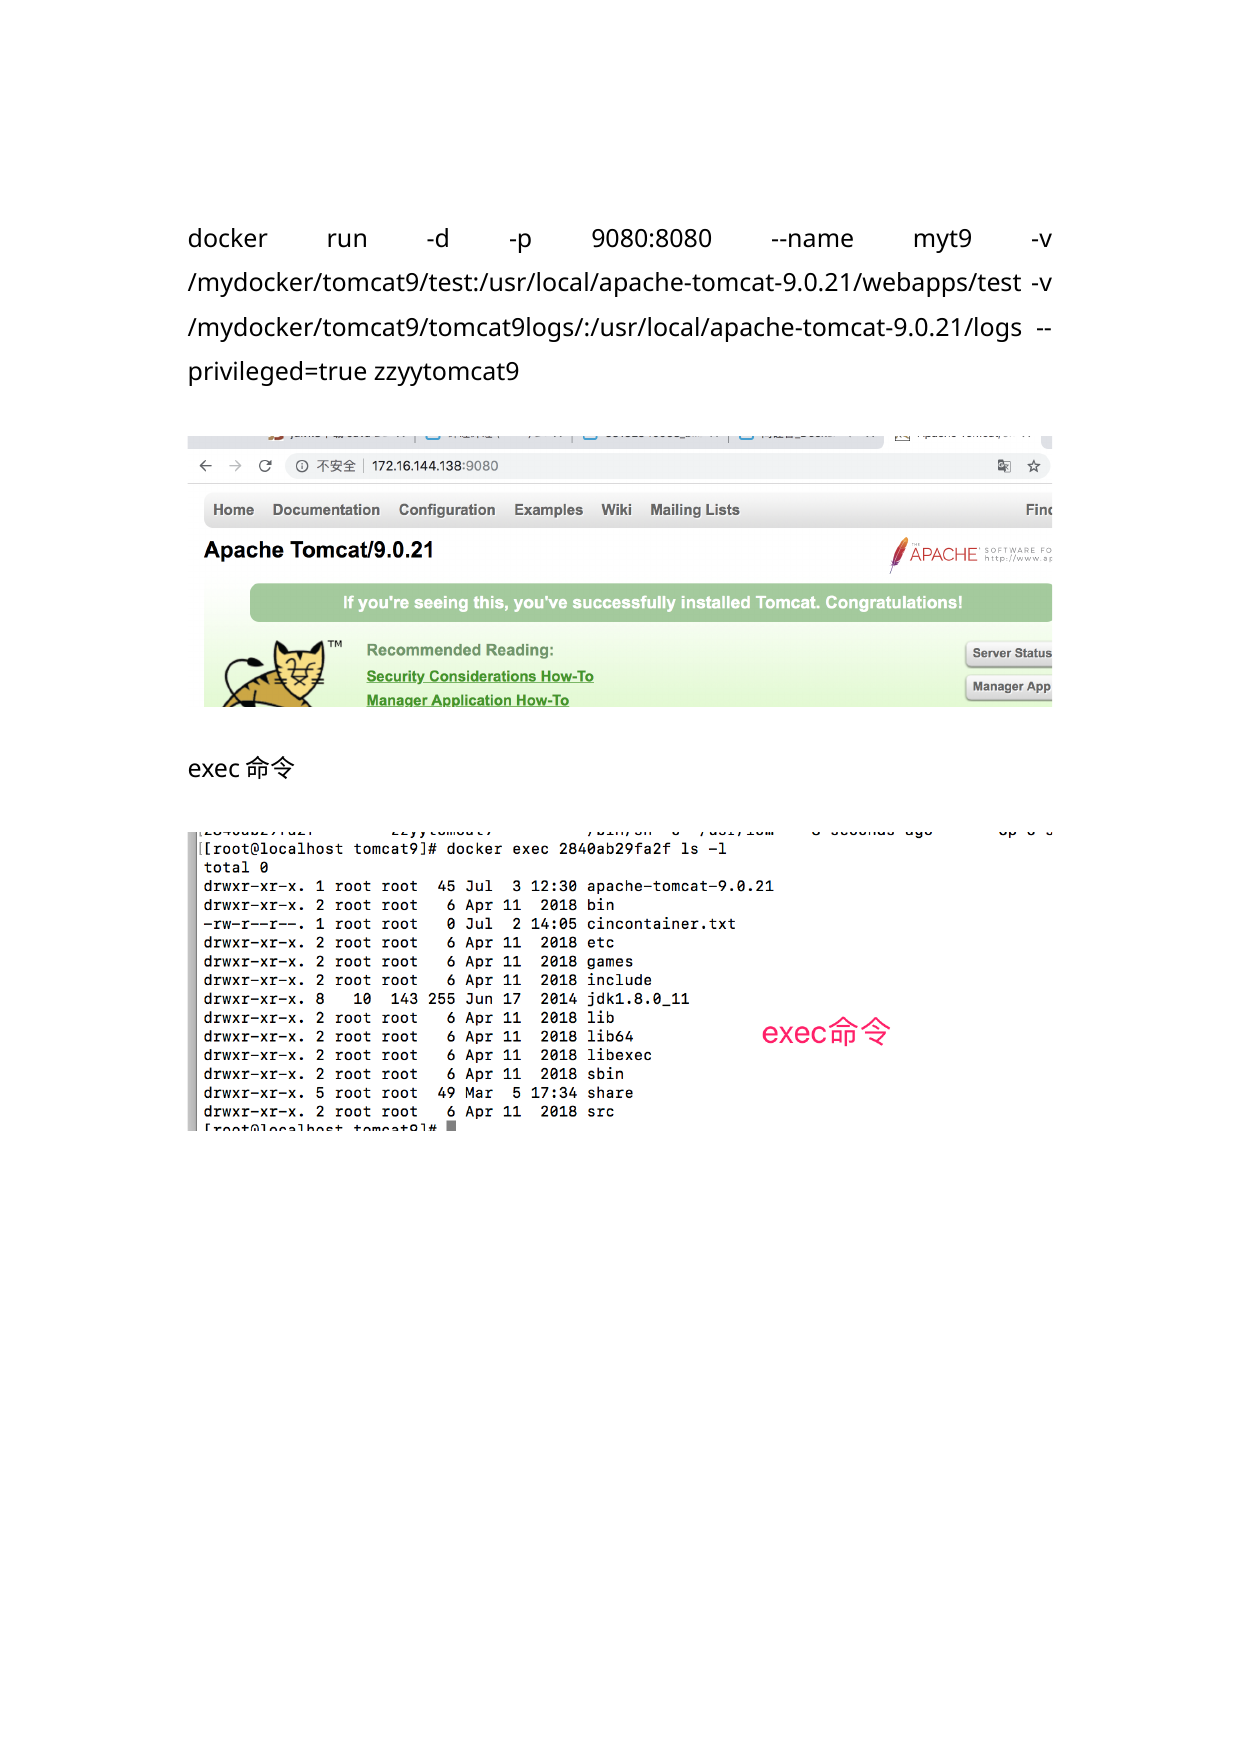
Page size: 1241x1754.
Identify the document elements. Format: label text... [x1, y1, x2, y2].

picture [187, 832, 1053, 1131]
picture [187, 436, 1053, 707]
text exec命令 [187, 745, 1053, 789]
text docker run -d -p 9080:8080 --name myt9 -v /mydocker/tomcat9/test:/usr/local/apache-tomcat-9.0.21/webapps/test -v /mydocker/tomcat9/tomcat9logs/:/usr/local/apache-tomcat-9.0.21/logs --privileged=true zzyytomcat9 [187, 216, 1053, 392]
